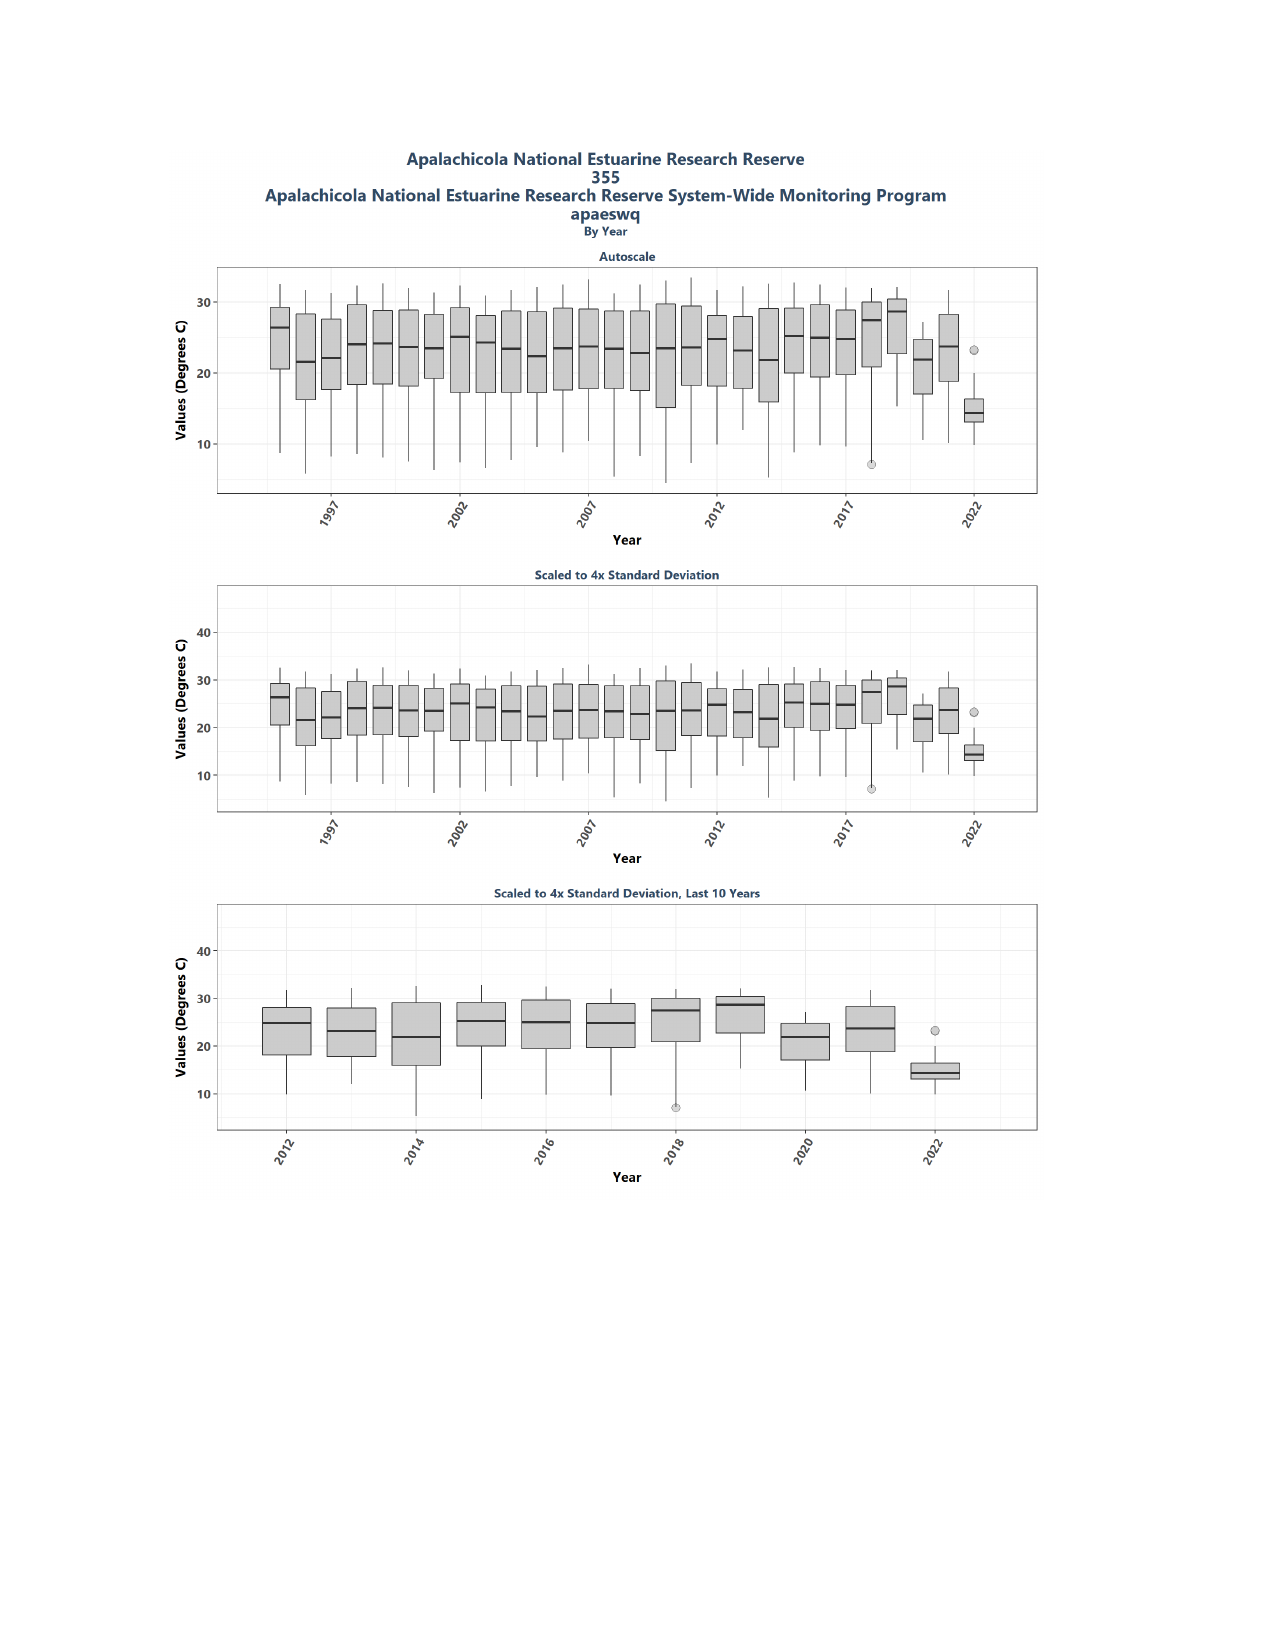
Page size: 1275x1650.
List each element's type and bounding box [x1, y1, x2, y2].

picture [168, 150, 1044, 1200]
